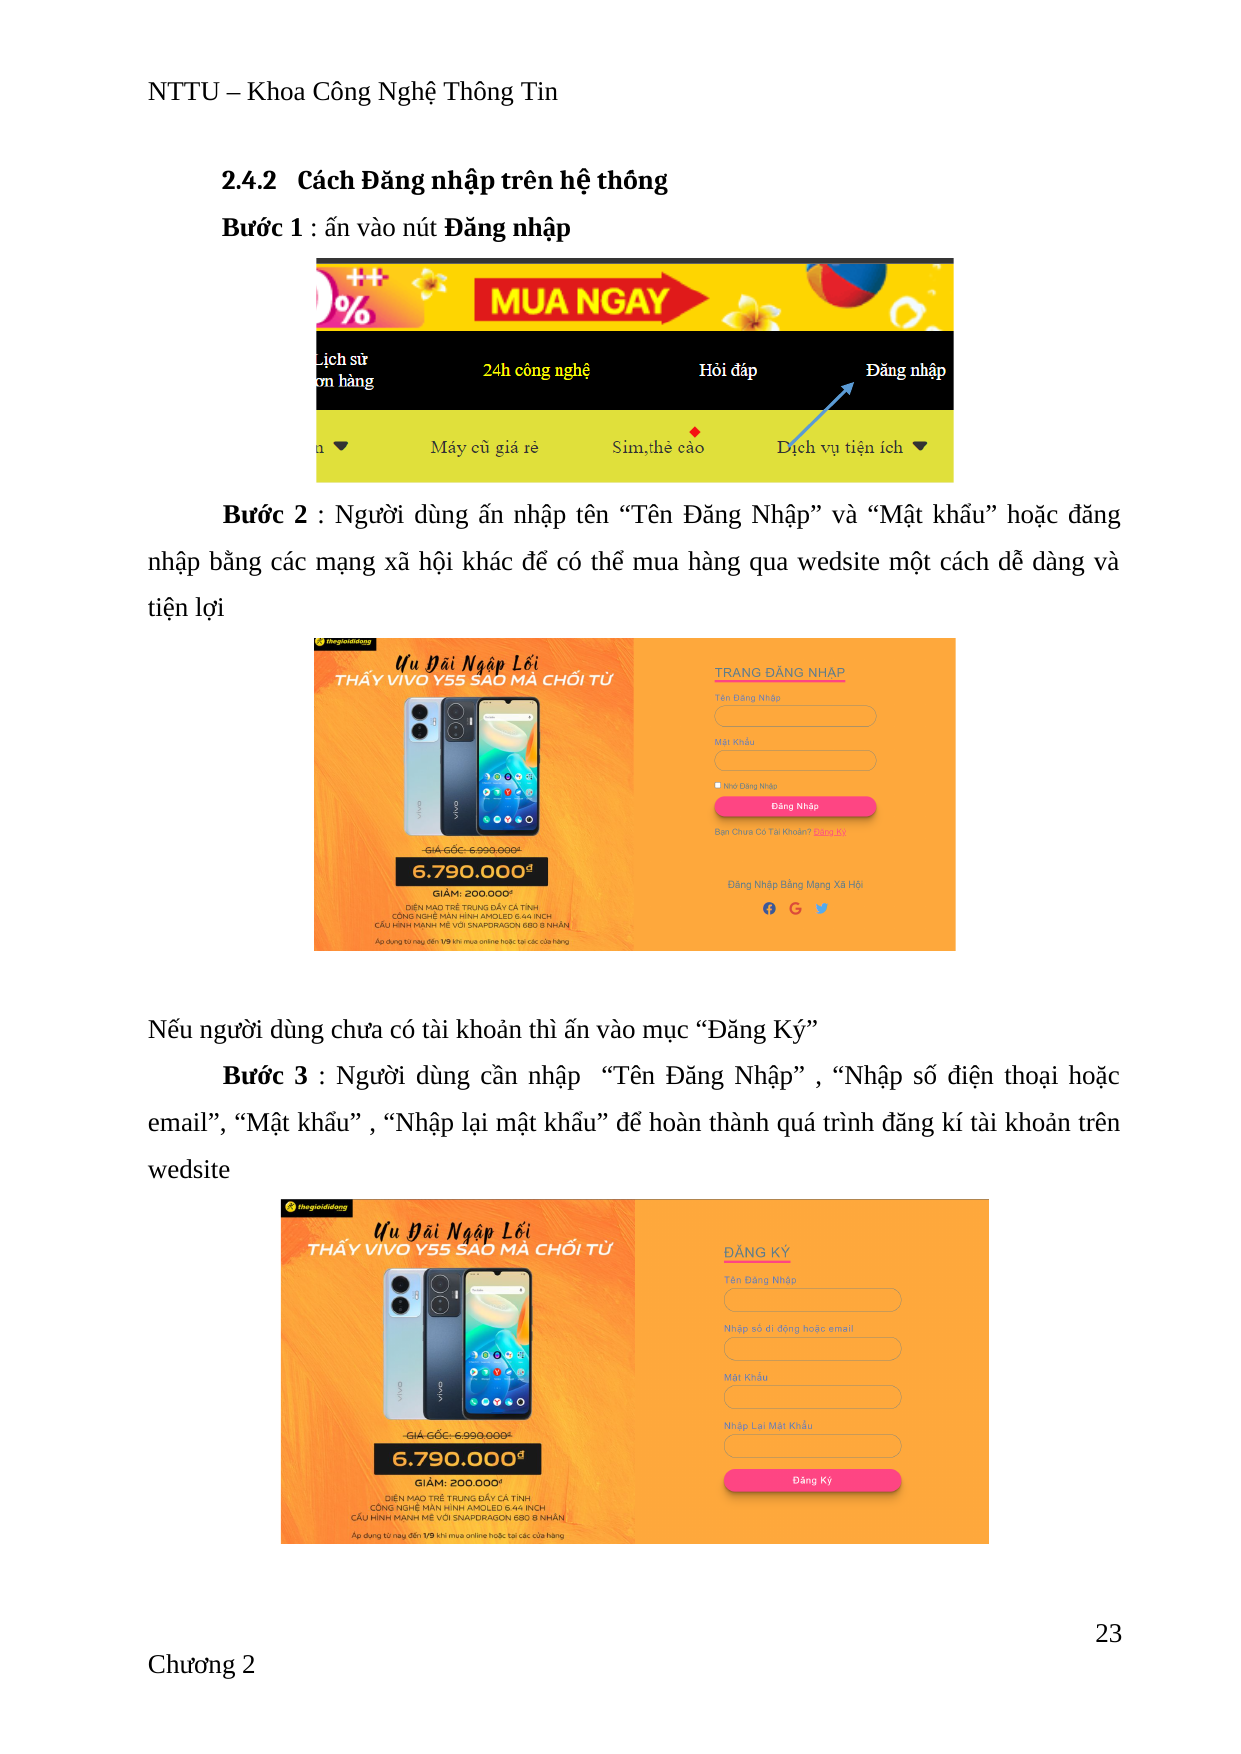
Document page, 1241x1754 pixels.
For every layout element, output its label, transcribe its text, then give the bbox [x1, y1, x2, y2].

text Nếu người dùng chưa có tài khoản thì ấn vào mục “Đăng Ký” [148, 1013, 1122, 1044]
picture [280, 1199, 989, 1544]
picture [314, 638, 956, 951]
subtitle Cách Đăng nhập trên hệ thống [222, 165, 1122, 196]
subtitle Bước 3 : Người dùng cần nhập “Tên Đăng Nhập” , “Nhập số điện thoại hoặc email”, “Mật khẩu” , “Nhập lại mật khẩu” để hoàn thành quá trình đăng kí tài khoản trên wedsite [148, 1059, 1122, 1184]
picture [316, 258, 954, 483]
subtitle Bước 1 : ấn vào nút Đăng nhập [148, 211, 1122, 243]
subtitle Bước 2 : Người dùng ấn nhập tên “Tên Đăng Nhập” và “Mật khẩu” hoặc đăng nhập bằng các mạng xã hội khác để có thể mua hàng qua wedsite một cách dễ dàng và tiện lợi [148, 498, 1122, 622]
